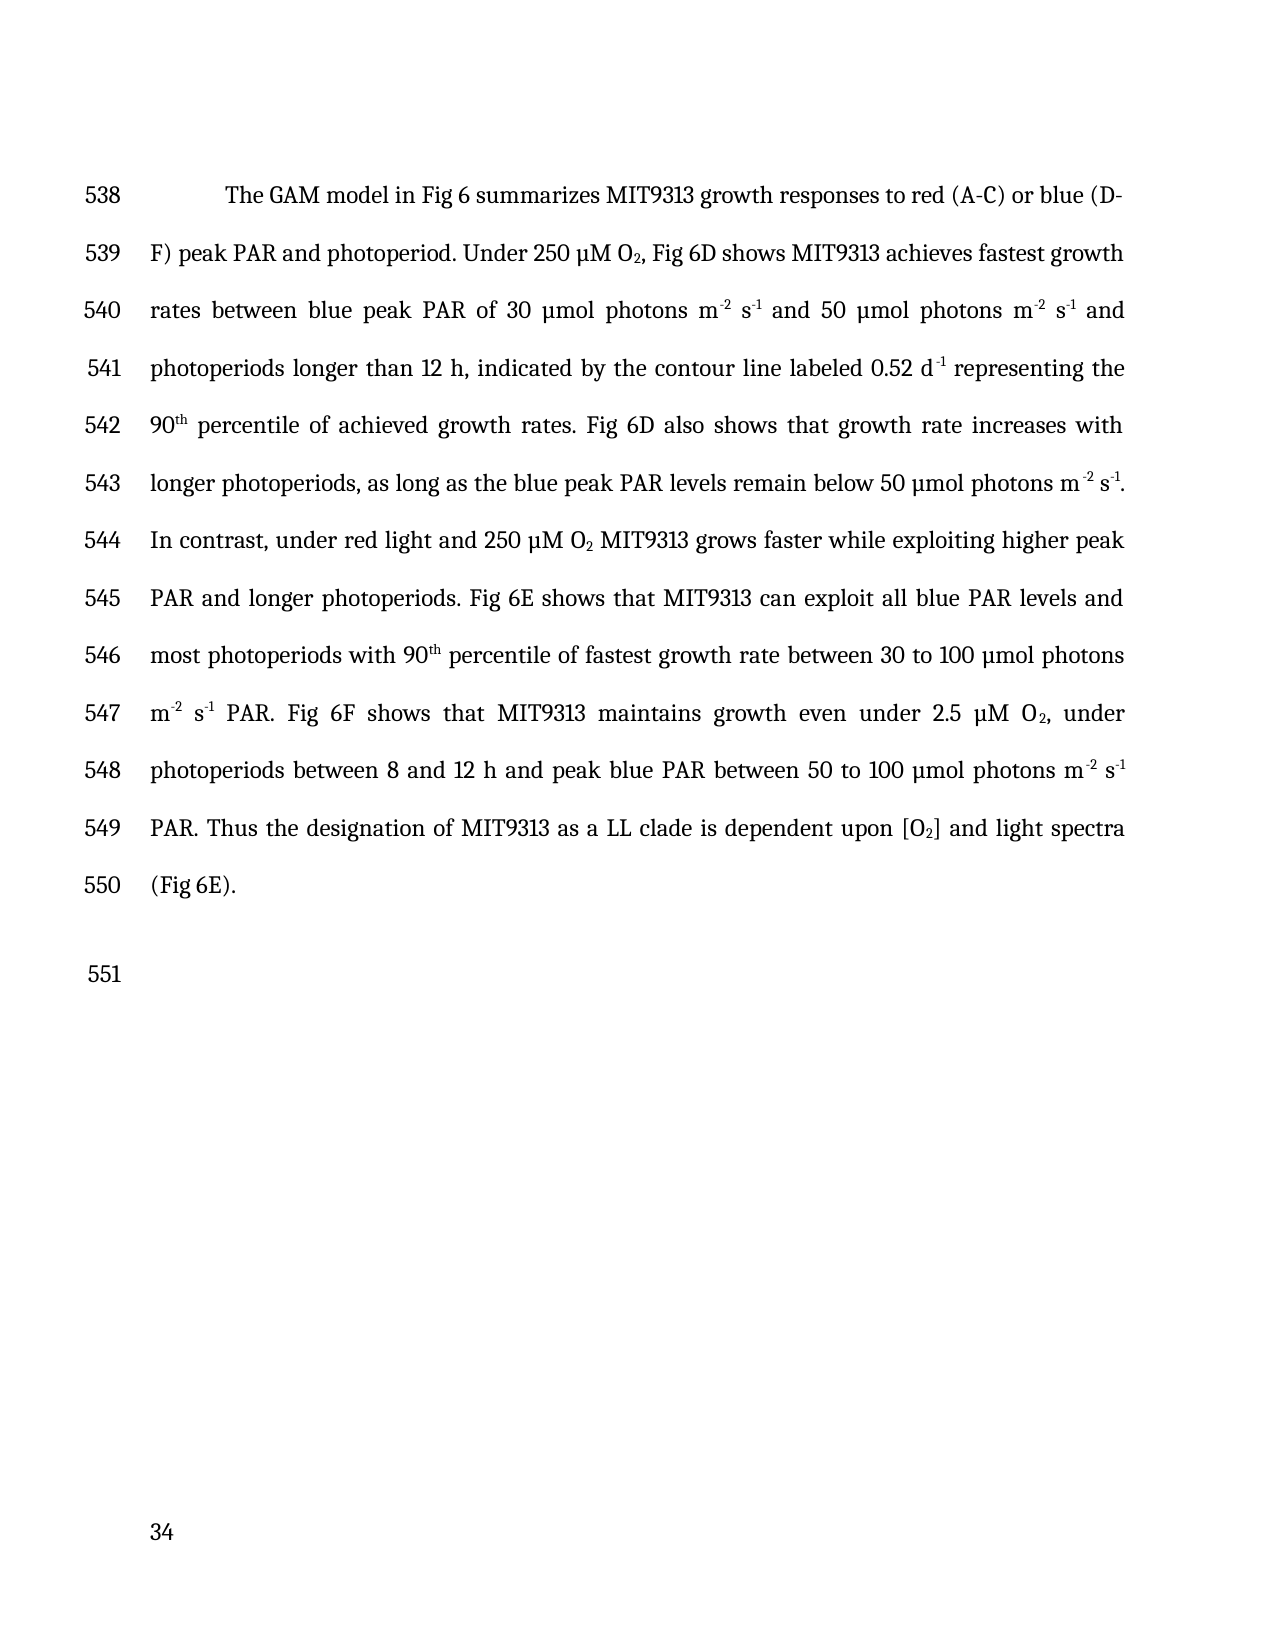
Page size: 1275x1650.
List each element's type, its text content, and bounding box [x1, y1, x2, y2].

text The GAM model in Fig 6 summarizes MIT9313 growth responses to red (A-C) or blue (D-F) peak PAR and photoperiod. Under 250 µM O2, Fig 6D shows MIT9313 achieves fastest growth rates between blue peak PAR of 30 µmol photons m-2 s-1 and 50 µmol photons m-2 s-1 and photoperiods longer than 12 h, indicated by the contour line labeled 0.52 d-1 representing the 90th percentile of achieved growth rates. Fig 6D also shows that growth rate increases with longer photoperiods, as long as the blue peak PAR levels remain below 50 µmol photons m-2 s-1. In contrast, under red light and 250 µM O2 MIT9313 grows faster while exploiting higher peak PAR and longer photoperiods. Fig 6E shows that MIT9313 can exploit all blue PAR levels and most photoperiods with 90th percentile of fastest growth rate between 30 to 100 µmol photons m-2 s-1 PAR. Fig 6F shows that MIT9313 maintains growth even under 2.5 µM O2, under photoperiods between 8 and 12 h and peak blue PAR between 50 to 100 µmol photons m-2 s-1 PAR. Thus the designation of MIT9313 as a LL clade is dependent upon [O2] and light spectra (Fig 6E). [150, 181, 1125, 900]
